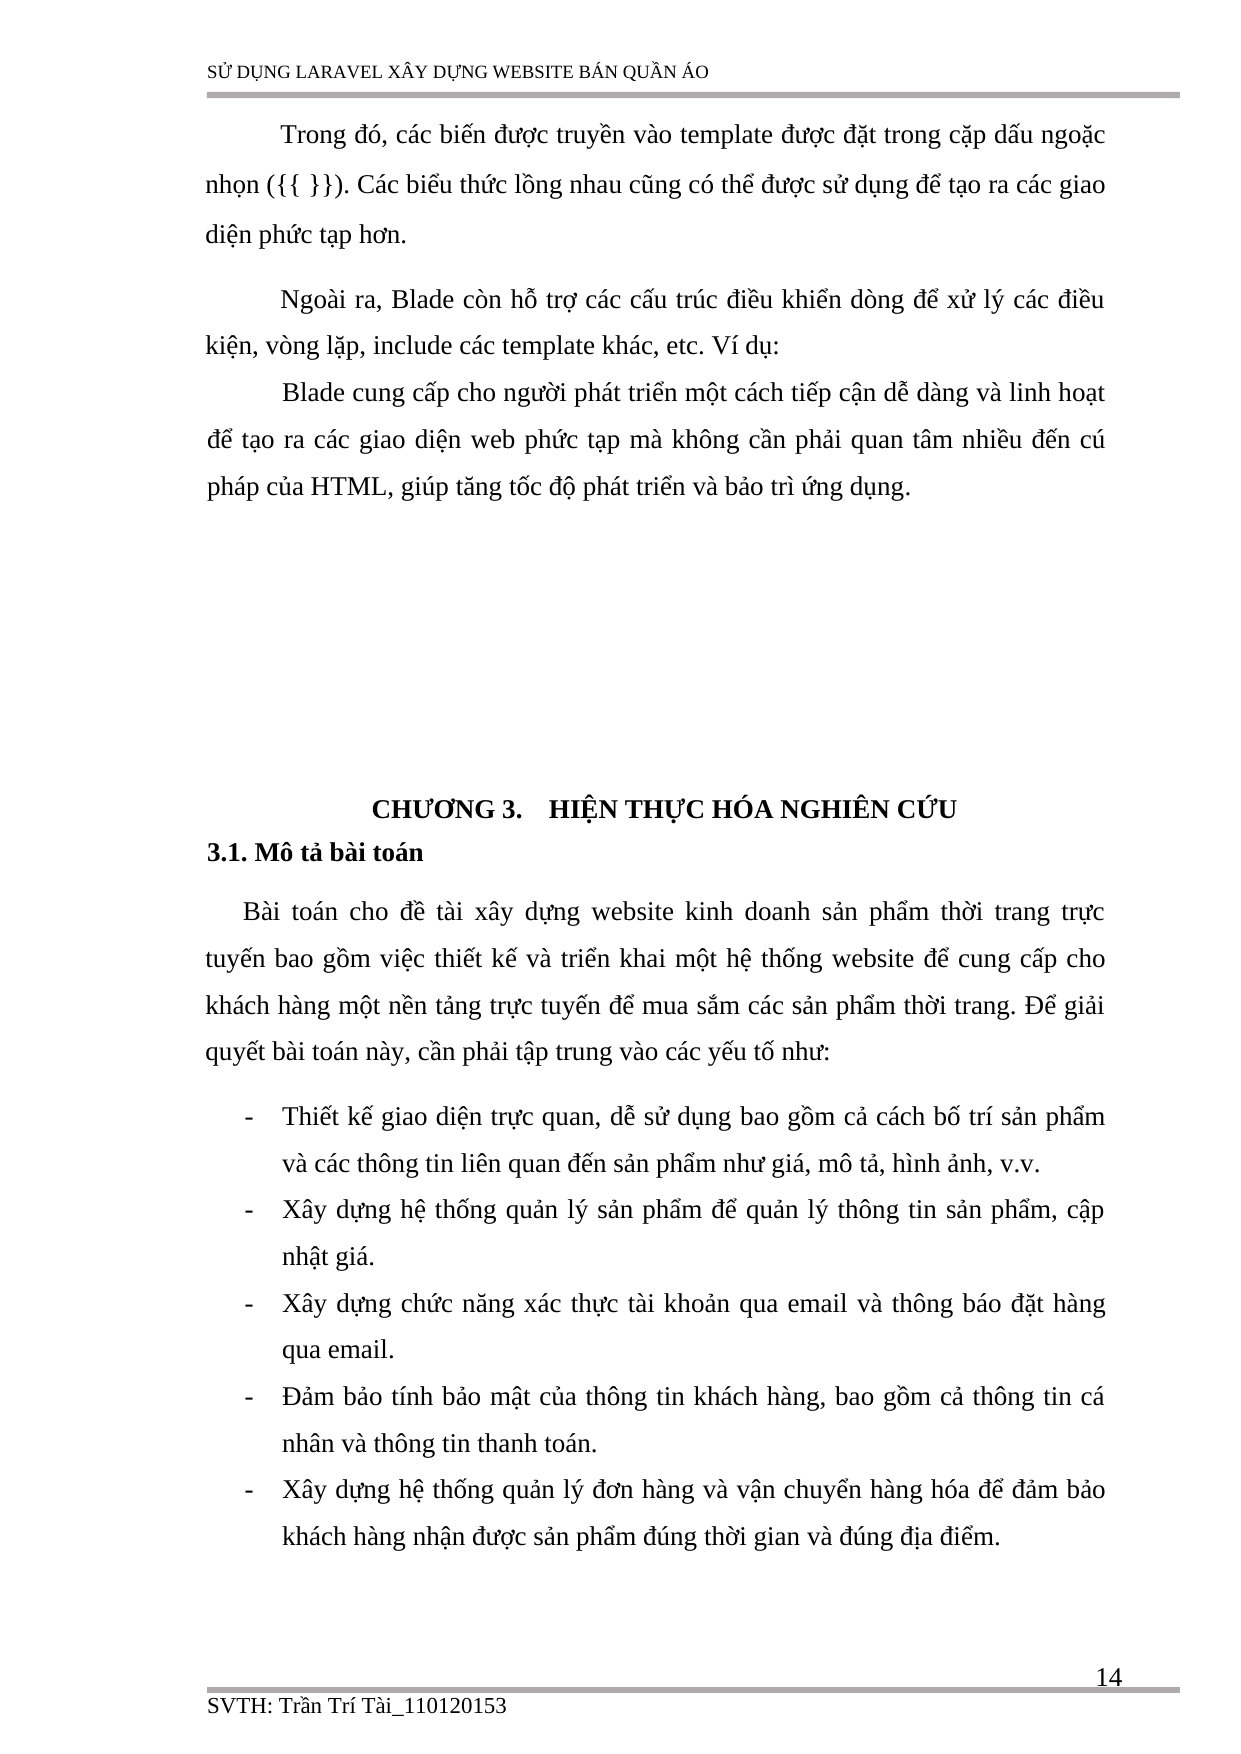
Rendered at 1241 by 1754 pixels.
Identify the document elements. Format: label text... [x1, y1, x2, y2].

text Bài toán cho đề tài xây dựng website kinh doanh sản phẩm thời trang trực tuyến bao gồm việc thiết kế và triển khai một hệ thống website để cung cấp cho khách hàng một nền tảng trực tuyến để mua sắm các sản phẩm thời trang. Để giải quyết bài toán này, cần phải tập trung vào các yếu tố như: [205, 896, 1107, 1067]
subtitle HIỆN THỰC HÓA NGHIÊN CỨU [207, 793, 1122, 824]
list Đảm bảo tính bảo mật của thông tin khách hàng, bao gồm cả thông tin cá nhân và thông tin thanh toán. [244, 1380, 1107, 1458]
text Blade cung cấp cho người phát triển một cách tiếp cận dễ dàng và linh hoạt để tạo ra các giao diện web phức tạp mà không cần phải quan tâm nhiều đến cú pháp của HTML, giúp tăng tốc độ phát triển và bảo trì ứng dụng. [207, 376, 1107, 501]
list Xây dựng hệ thống quản lý đơn hàng và vận chuyển hàng hóa để đảm bảo khách hàng nhận được sản phẩm đúng thời gian và đúng địa điểm. [244, 1474, 1107, 1551]
text Trong đó, các biến được truyền vào template được đặt trong cặp dấu ngoặc nhọn ({{ }}). Các biểu thức lồng nhau cũng có thể được sử dụng để tạo ra các giao diện phức tạp hơn. [205, 118, 1107, 249]
list Thiết kế giao diện trực quan, dễ sử dụng bao gồm cả cách bố trí sản phẩm và các thông tin liên quan đến sản phẩm như giá, mô tả, hình ảnh, v.v. [244, 1100, 1107, 1178]
text Ngoài ra, Blade còn hỗ trợ các cấu trúc điều khiển dòng để xử lý các điều kiện, vòng lặp, include các template khác, etc. Ví dụ: [205, 283, 1107, 361]
list Xây dựng chức năng xác thực tài khoản qua email và thông báo đặt hàng qua email. [244, 1287, 1107, 1365]
list Xây dựng hệ thống quản lý sản phẩm để quản lý thông tin sản phẩm, cập nhật giá. [244, 1194, 1107, 1271]
subtitle Mô tả bài toán [207, 836, 1137, 867]
